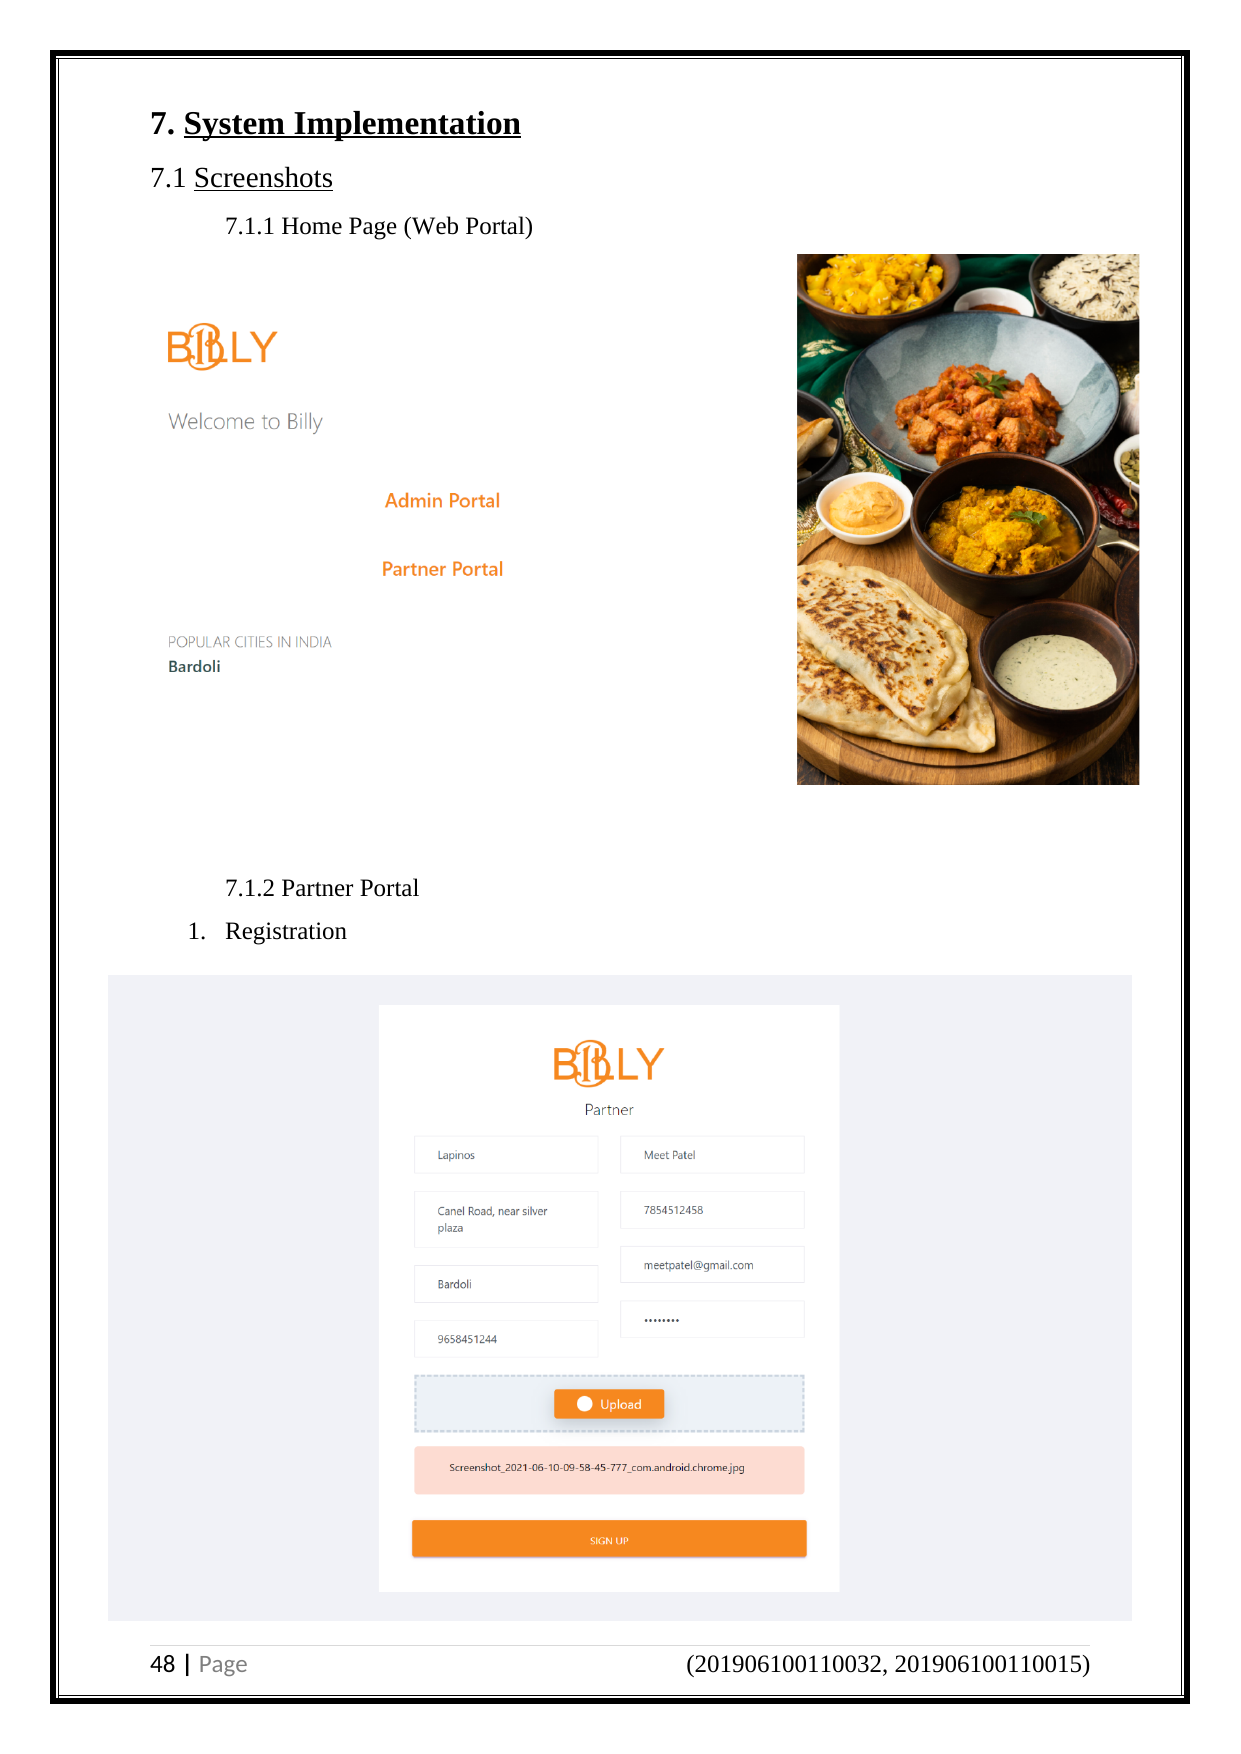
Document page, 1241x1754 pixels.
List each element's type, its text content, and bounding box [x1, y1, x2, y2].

picture [108, 975, 1132, 1621]
text 7.1 Screenshots [150, 161, 1090, 194]
text 7.1.2 Partner Portal [225, 873, 1090, 902]
picture [99, 254, 1140, 785]
text 7. System Implementation [150, 103, 1090, 141]
list Registration [187, 916, 1090, 945]
text 7.1.1 Home Page (Web Portal) [225, 211, 1090, 240]
